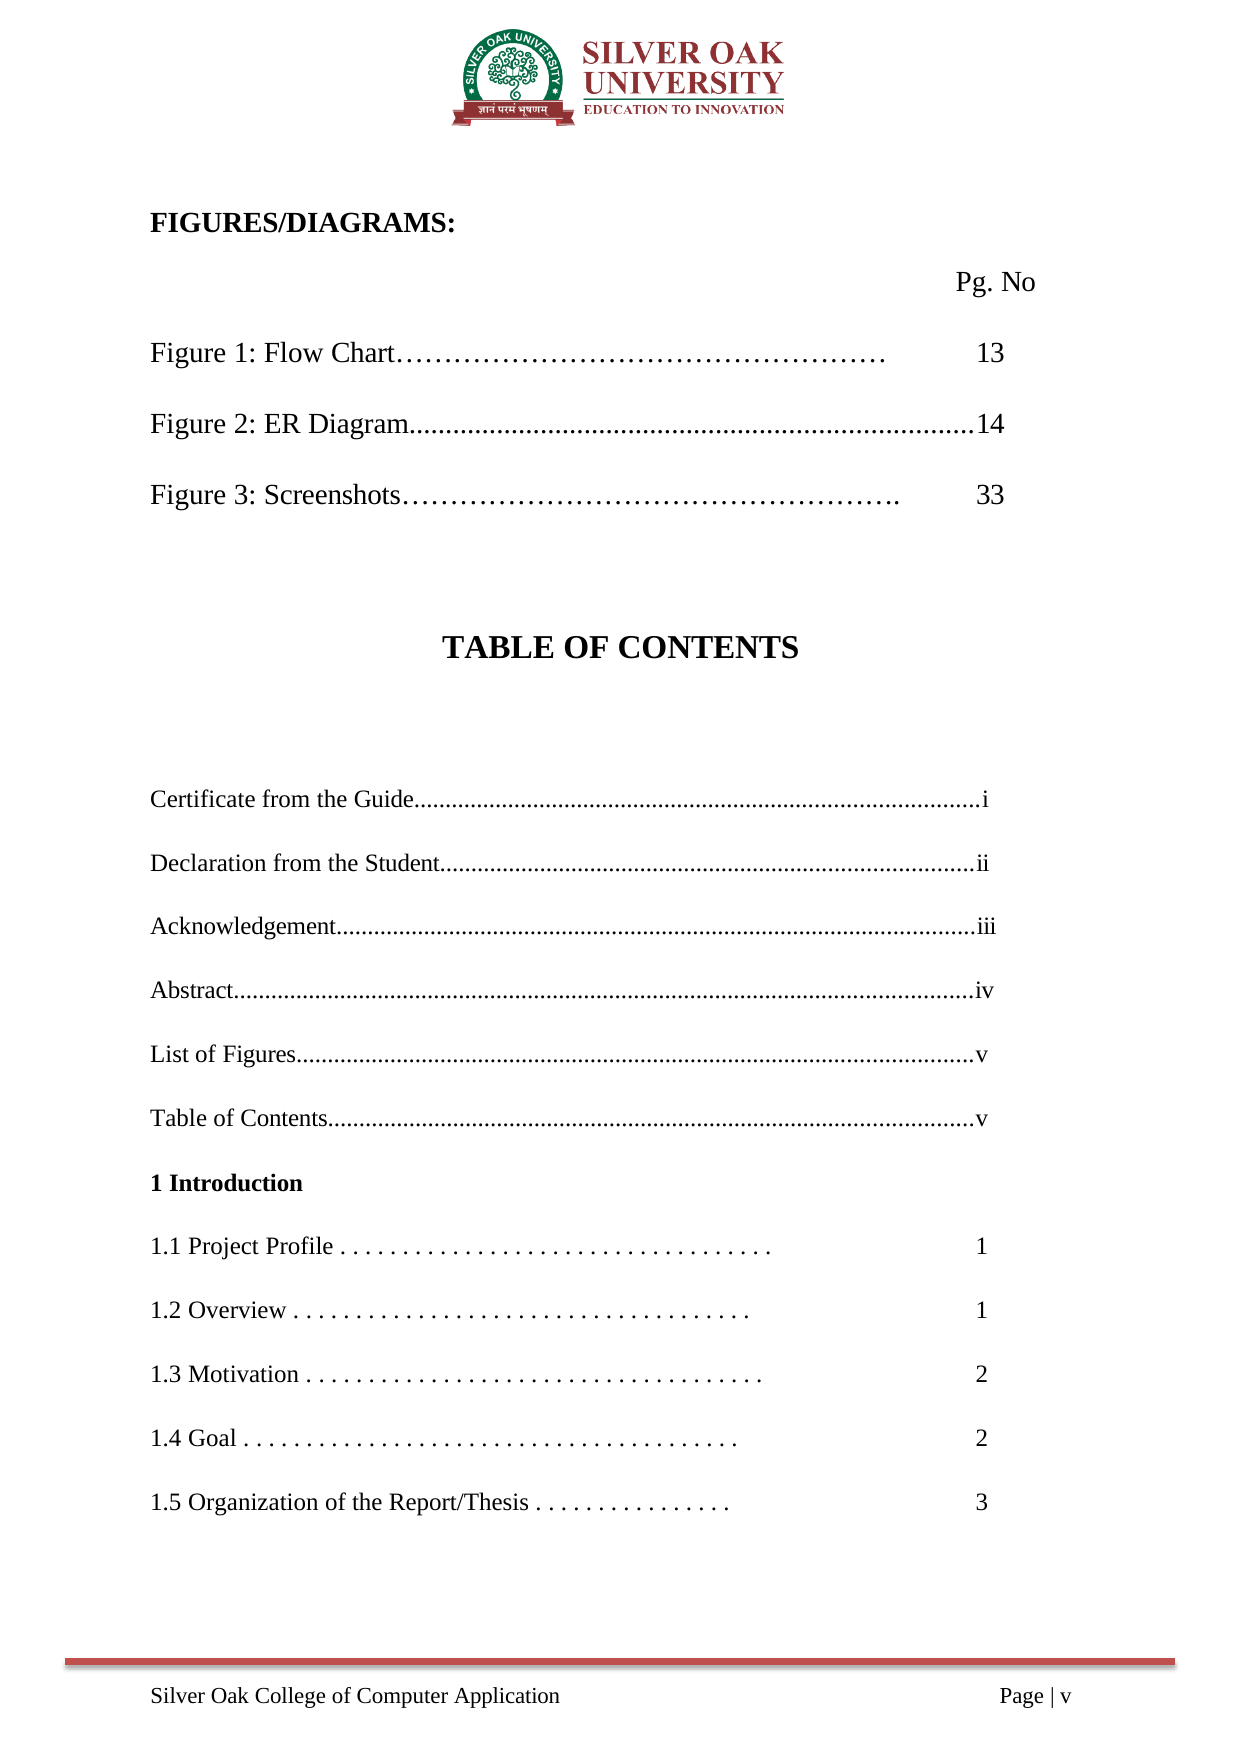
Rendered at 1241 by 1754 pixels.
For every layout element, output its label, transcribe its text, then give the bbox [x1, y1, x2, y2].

list Goal . . . . . . . . . . . . . . . . . . . . . . . . . . . . . . . . . . . . . . . . 2 [150, 1423, 1122, 1452]
list Project Profile . . . . . . . . . . . . . . . . . . . . . . . . . . . . . . . . . . . 1 [150, 1231, 1122, 1260]
list Motivation . . . . . . . . . . . . . . . . . . . . . . . . . . . . . . . . . . . . . 2 [150, 1359, 1122, 1388]
text Pg. No [133, 264, 1036, 297]
text Figure 2: ER Diagram 14 [150, 406, 1122, 439]
subtitle TABLE OF CONTENTS [311, 627, 931, 666]
text Declaration from the Student ii [150, 848, 1122, 877]
text List of Figures v [150, 1039, 1122, 1068]
text Acknowledgement iii [150, 911, 1122, 940]
text Table of Contents v [150, 1103, 1122, 1132]
list Introduction [150, 1168, 1122, 1197]
text Figure 3: Screenshots……………………………………………. 33 [150, 477, 1122, 510]
subtitle FIGURES/DIAGRAMS: [150, 205, 1122, 239]
picture [59, 1657, 1181, 1674]
text Figure 1: Flow Chart…………………………………………… 13 [150, 335, 1122, 368]
list Organization of the Report/Thesis . . . . . . . . . . . . . . . . 3 [150, 1487, 1122, 1516]
text Certificate from the Guide i [150, 784, 1122, 812]
list Overview . . . . . . . . . . . . . . . . . . . . . . . . . . . . . . . . . . . . . 1 [150, 1295, 1122, 1324]
text Abstract iv [150, 975, 1122, 1004]
picture [451, 29, 784, 126]
